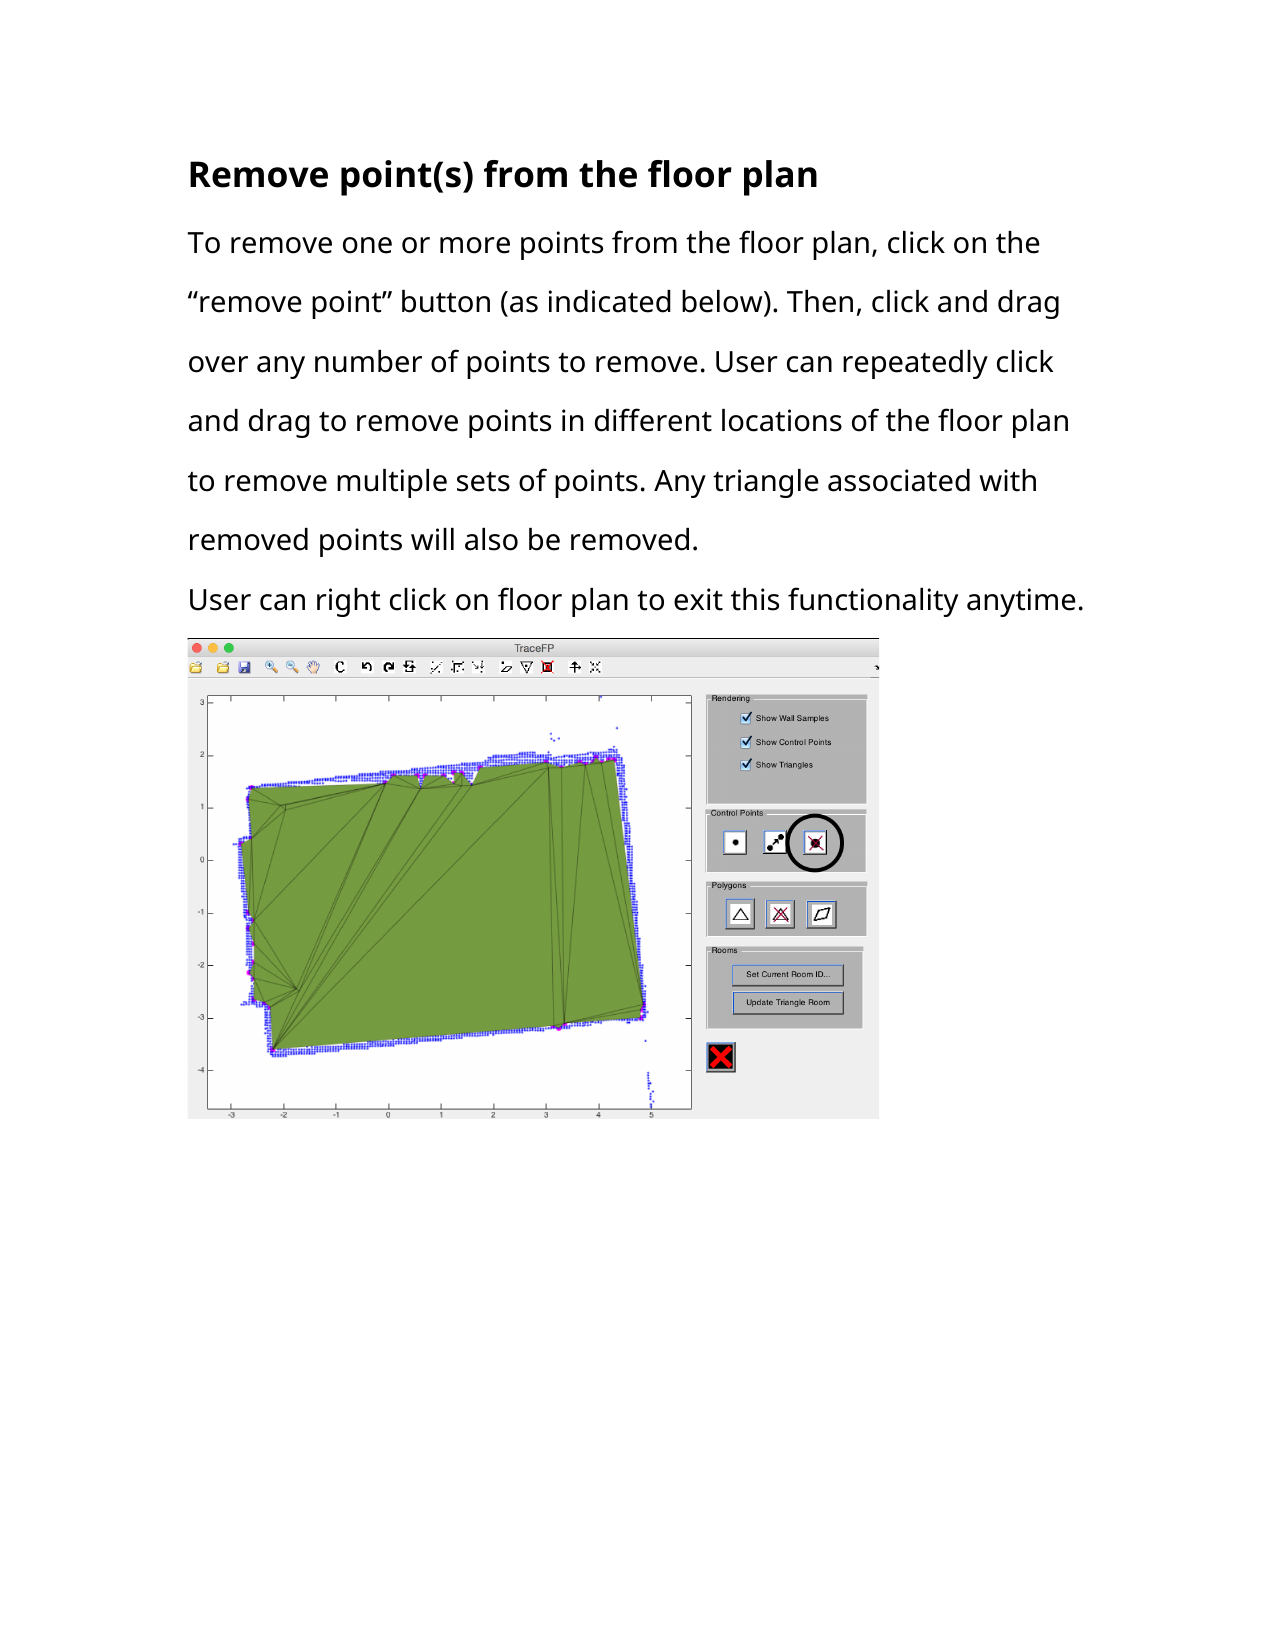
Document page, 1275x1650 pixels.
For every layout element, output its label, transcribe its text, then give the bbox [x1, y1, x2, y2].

picture [187, 638, 880, 1119]
text To remove one or more points from the floor plan, click on the “remove point” button (as indicated below). Then, click and drag over any number of points to remove. User can repeatedly click and drag to remove points in different locations of the floor plan to remove multiple sets of points. Any triangle associated with removed points will also be removed. [187, 222, 1087, 559]
text User can right click on floor plan to exit this functionality anytime. [187, 579, 1087, 619]
text Remove point(s) from the floor plan [187, 150, 1087, 198]
